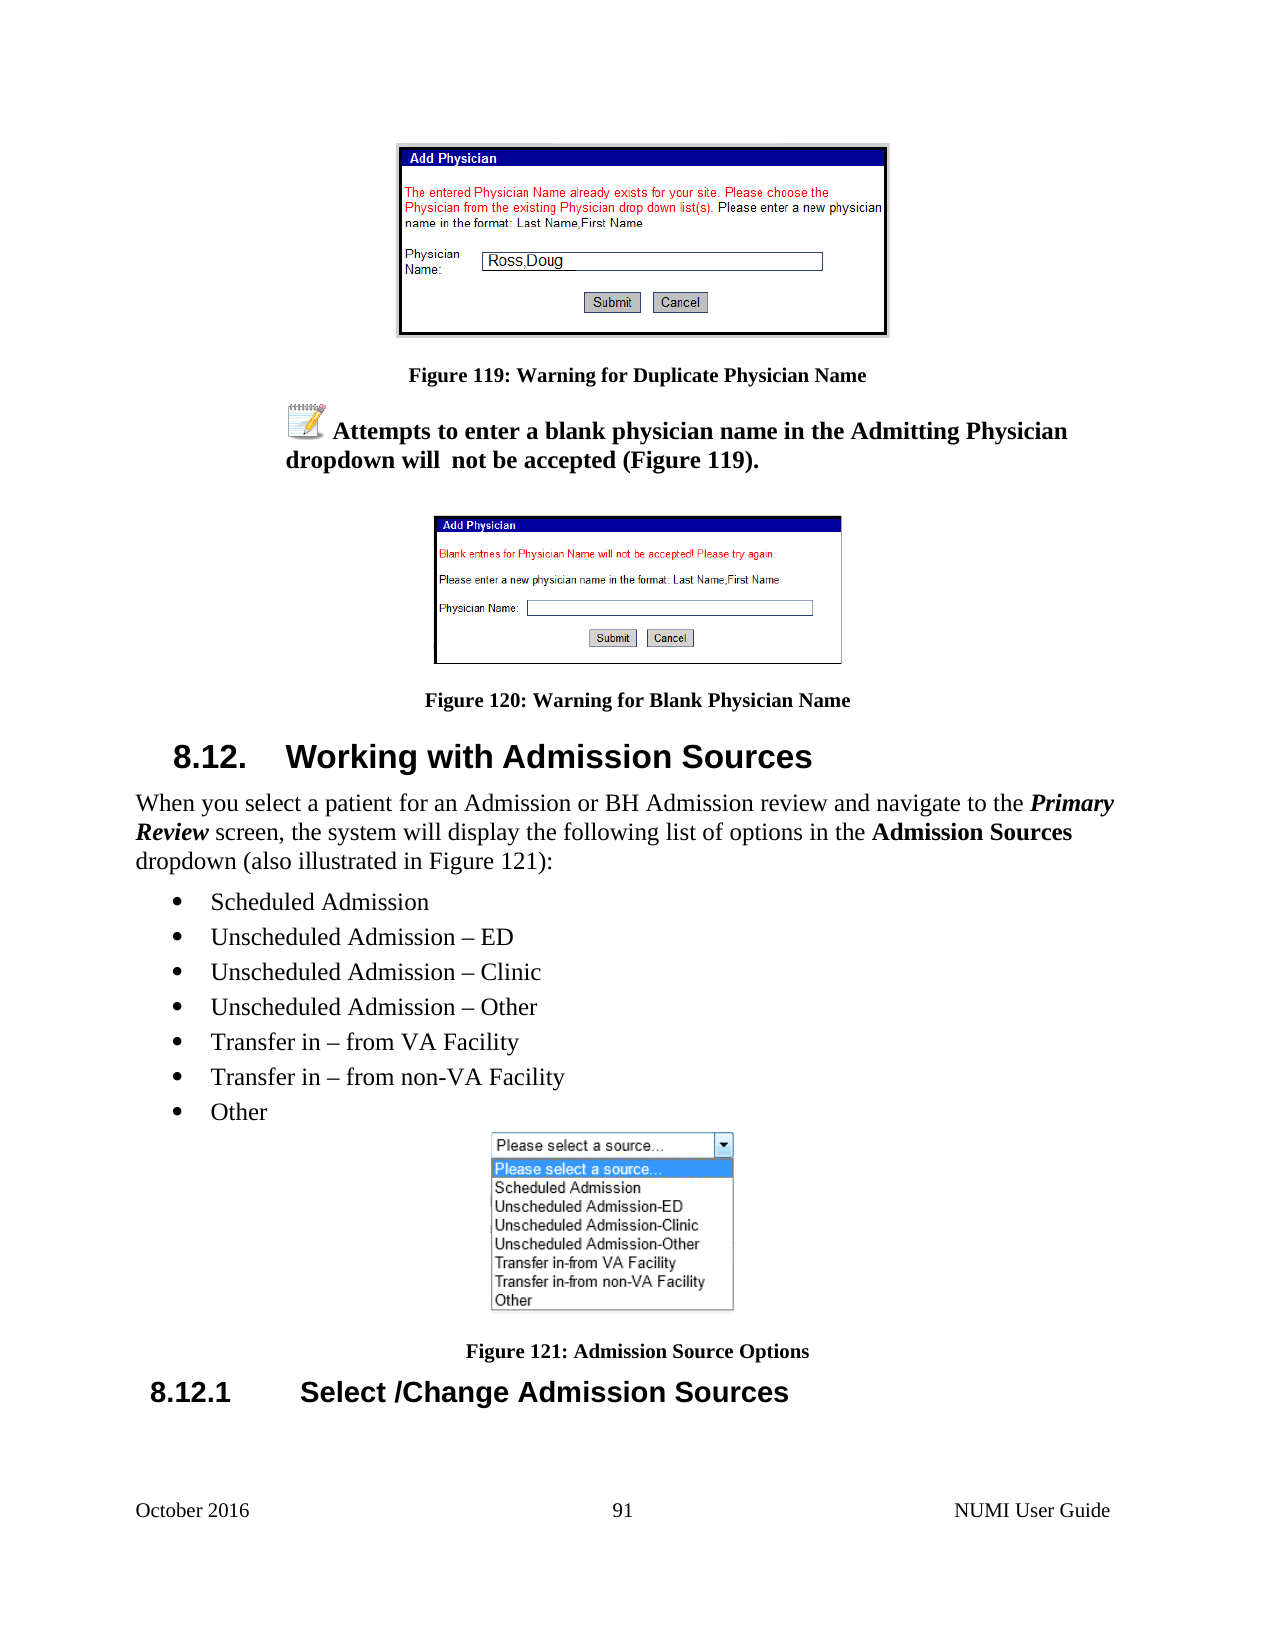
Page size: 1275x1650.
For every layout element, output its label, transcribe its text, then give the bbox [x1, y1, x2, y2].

subtitle Select /Change Admission Sources [150, 1375, 1139, 1409]
list Unscheduled Admission – ED [173, 922, 1139, 951]
text Attempts to enter a blank physician name in the Admitting Physician dropdown will not be accepted (Figure 119). [285, 399, 1139, 474]
text When you select a patient for an Admission or BH Admission review and navigate to the Primary Review screen, the system will display the following list of options in the Admission Sources dropdown (also illustrated in Figure 121): [135, 788, 1121, 874]
subtitle Working with Admission Sources [173, 737, 1139, 776]
text Figure 121: Admission Source Options [135, 1339, 1139, 1363]
list Other [173, 1097, 1139, 1126]
list Scheduled Admission [173, 887, 1139, 916]
picture [490, 1132, 735, 1314]
text Figure 119: Warning for Duplicate Physician Name [135, 363, 1139, 387]
list Transfer in – from non-VA Facility [173, 1062, 1139, 1091]
list Unscheduled Admission – Other [173, 992, 1139, 1021]
text Figure 120: Warning for Blank Physician Name [135, 688, 1139, 712]
list Unscheduled Admission – Clinic [173, 957, 1139, 986]
list Transfer in – from VA Facility [173, 1027, 1139, 1056]
picture [285, 399, 327, 440]
picture [433, 515, 842, 664]
picture [395, 143, 890, 338]
